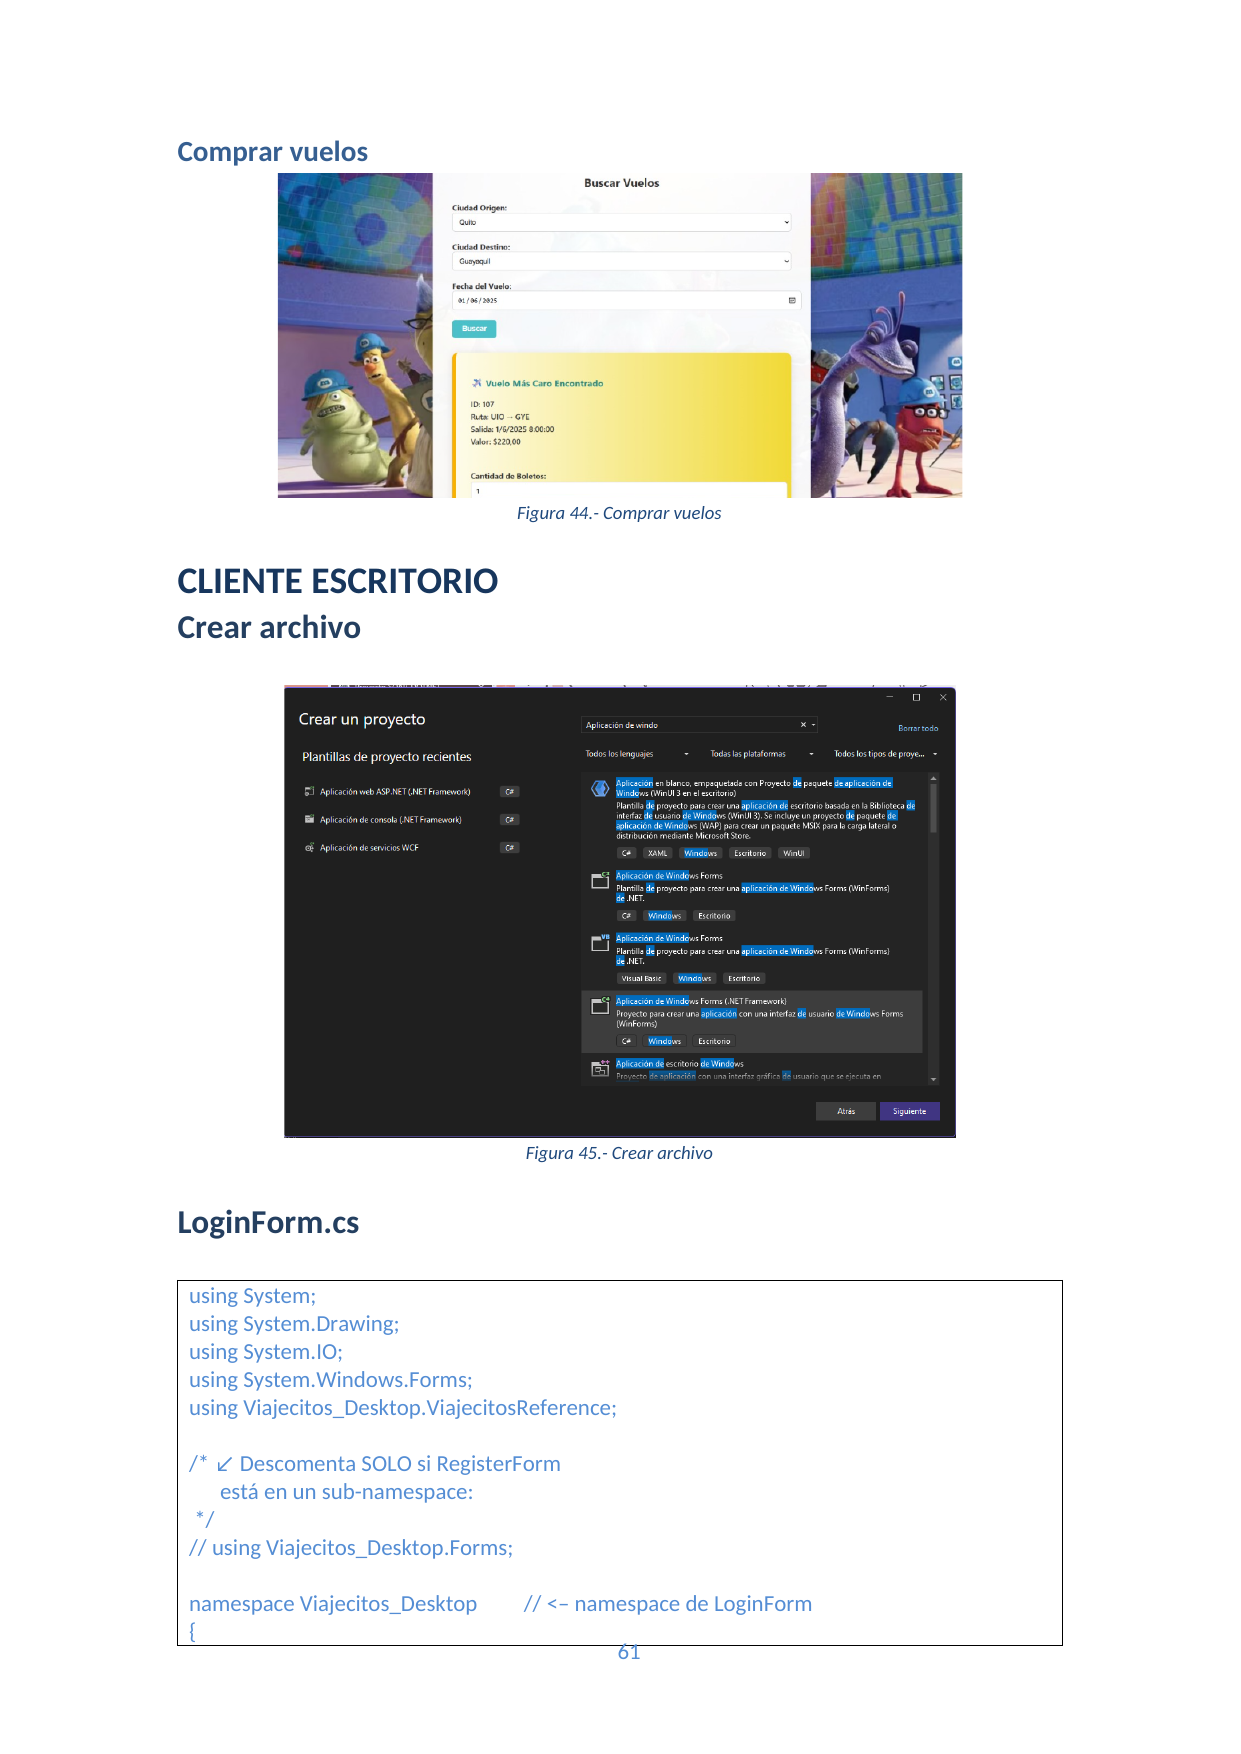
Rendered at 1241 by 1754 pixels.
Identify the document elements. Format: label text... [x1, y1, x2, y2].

subtitle Crear archivo [177, 607, 1063, 647]
picture [284, 685, 956, 1138]
text Figura 45.- Crear archivo [177, 1141, 1063, 1164]
subtitle CLIENTE ESCRITORIO [177, 557, 1063, 602]
subtitle Comprar vuelos [177, 133, 1063, 168]
subtitle LoginForm.cs [177, 1201, 1063, 1241]
picture [277, 173, 963, 498]
text Figura 44.- Comprar vuelos [177, 501, 1063, 524]
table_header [178, 1281, 1062, 1645]
